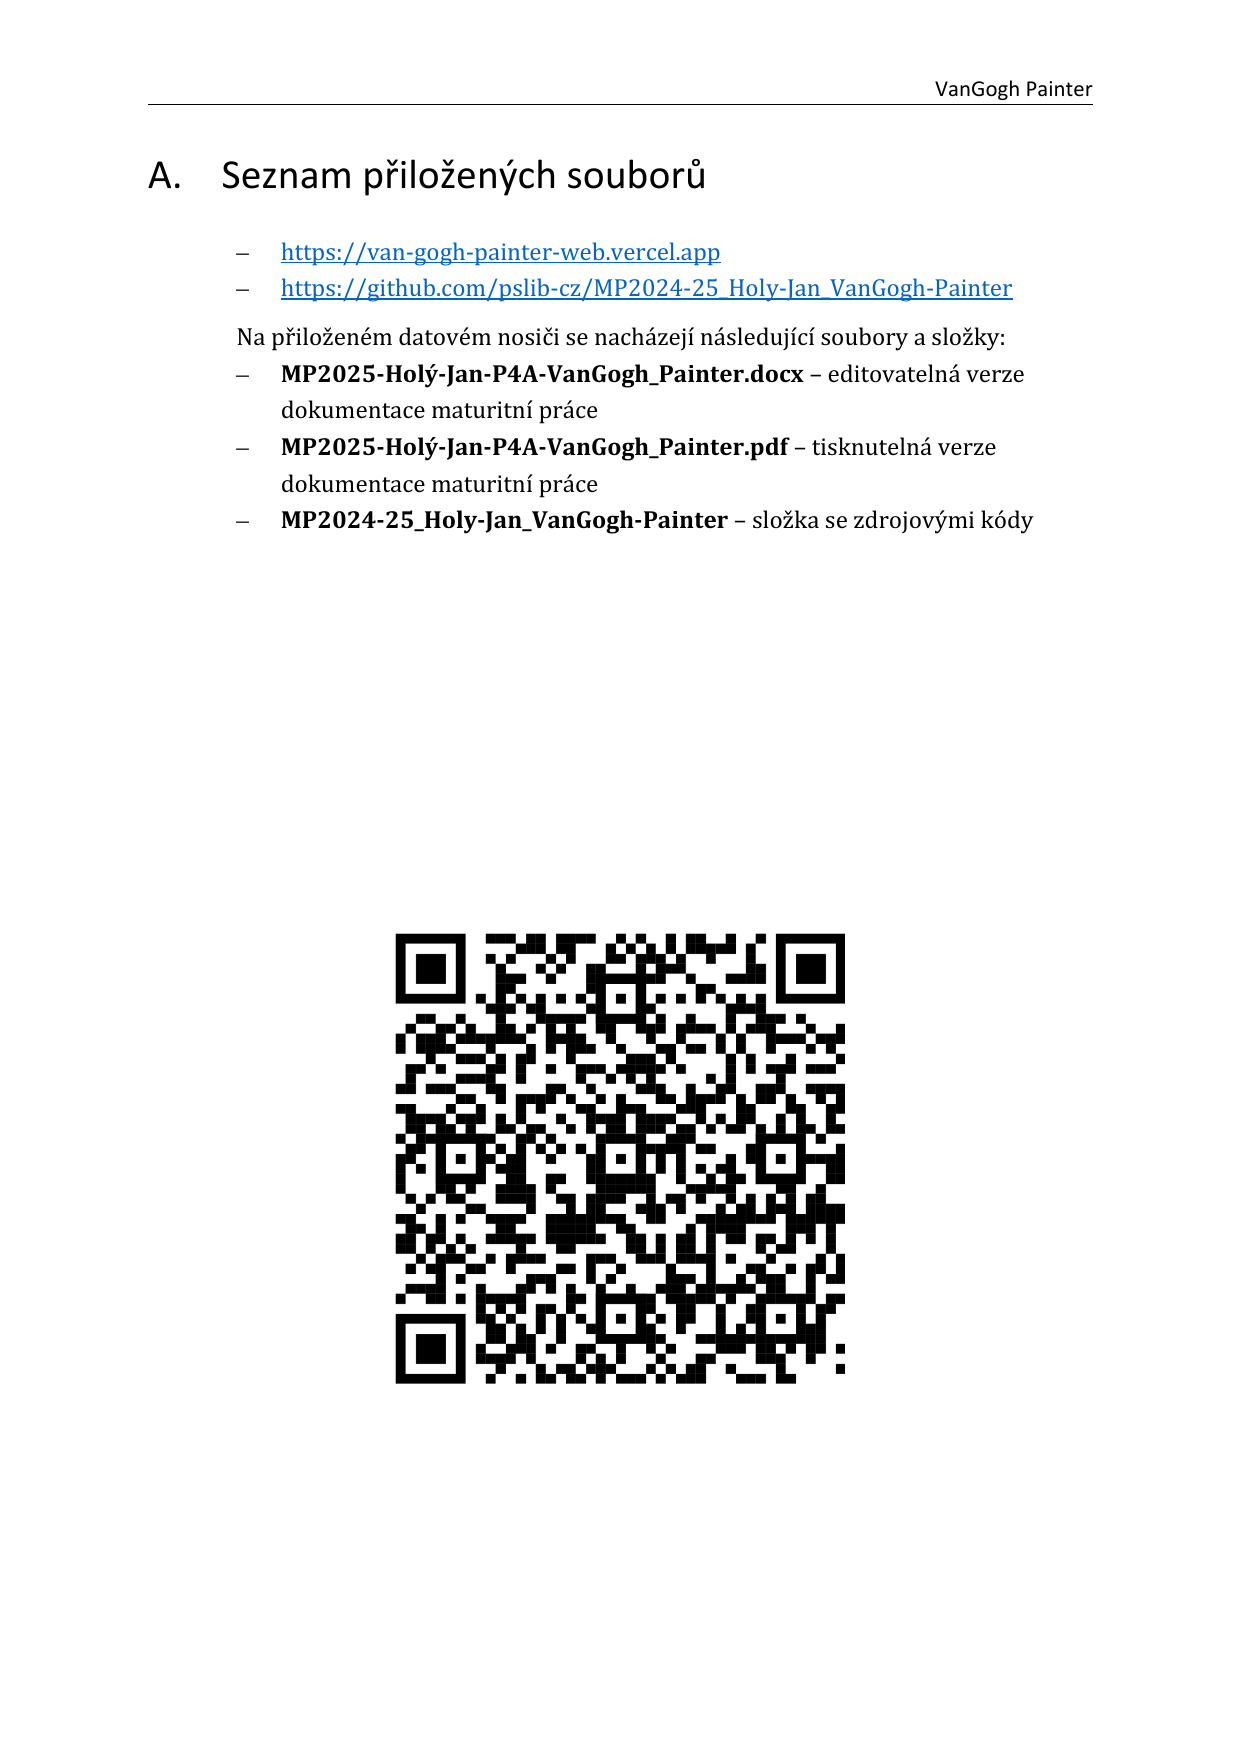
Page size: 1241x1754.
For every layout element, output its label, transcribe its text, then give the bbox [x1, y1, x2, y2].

list https://van-gogh-painter-web.vercel.app [236, 236, 1093, 266]
list MP2025-Holý-Jan-P4A-VanGogh_Painter.docx – editovatelná verze dokumentace maturitní práce [236, 358, 1093, 424]
list https://github.com/pslib-cz/MP2024-25_Holy-Jan_VanGogh-Painter [236, 273, 1093, 302]
list MP2024-25_Holy-Jan_VanGogh-Painter – složka se zdrojovými kódy [236, 505, 1093, 534]
list MP2025-Holý-Jan-P4A-VanGogh_Painter.pdf – tisknutelná verze dokumentace maturitní práce [236, 432, 1093, 497]
text Na přiloženém datovém nosiči se nacházejí následující soubory a složky: [148, 322, 1093, 351]
text Seznam přiložených souborů [148, 148, 1093, 198]
picture [395, 933, 845, 1384]
